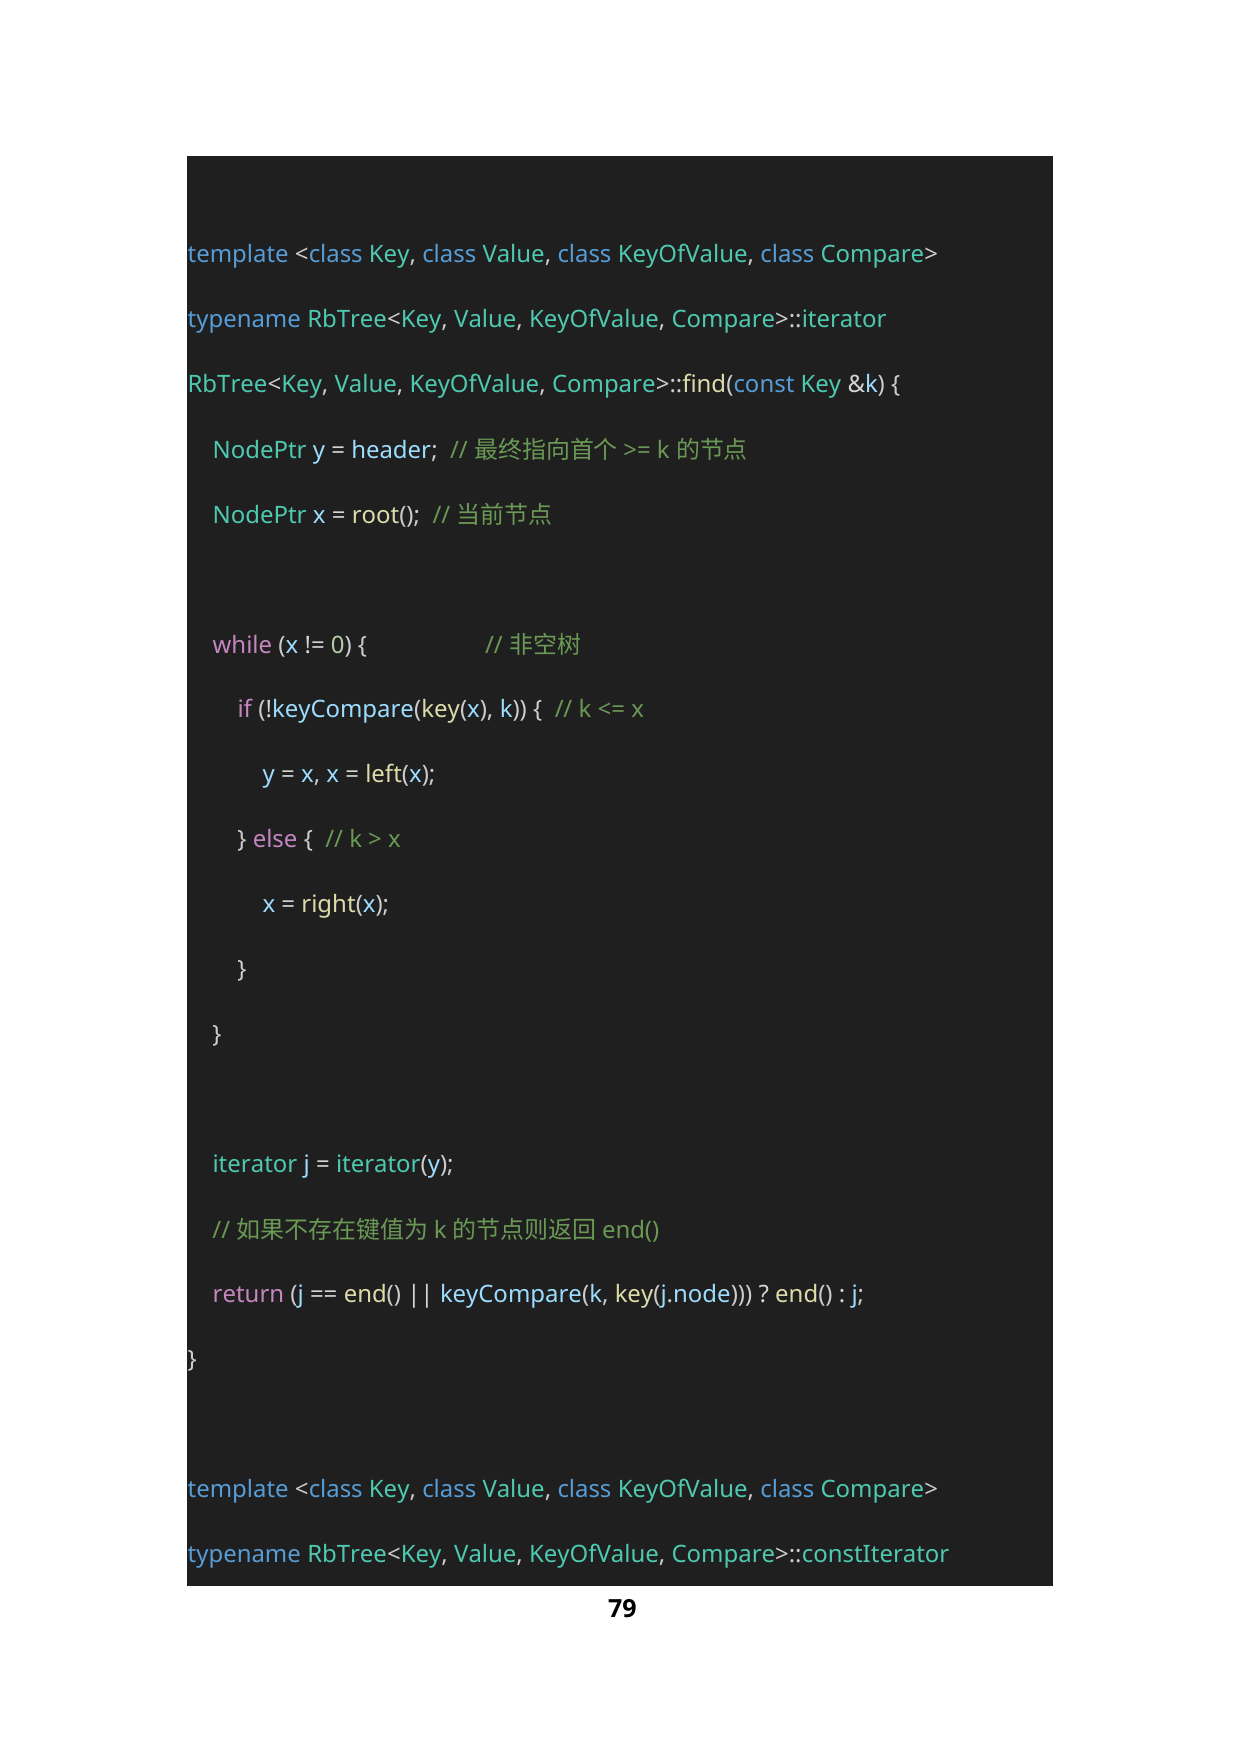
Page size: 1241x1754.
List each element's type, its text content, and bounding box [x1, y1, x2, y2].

text NodePtr x = root(); // 当前节点 [187, 481, 1053, 546]
text typename RbTree<Key, Value, KeyOfValue, Compare>::iterator [187, 286, 1053, 351]
text } [187, 1326, 1053, 1391]
text } [187, 1001, 1053, 1066]
text typename RbTree<Key, Value, KeyOfValue, Compare>::constIterator [187, 1521, 1053, 1586]
text } [187, 936, 1053, 1001]
text iterator j = iterator(y); [187, 1131, 1053, 1196]
text return (j == end() || keyCompare(k, key(j.node))) ? end() : j; [187, 1261, 1053, 1326]
text y = x, x = left(x); [187, 741, 1053, 806]
text } else { // k > x [187, 806, 1053, 871]
text template <class Key, class Value, class KeyOfValue, class Compare> [187, 221, 1053, 286]
text template <class Key, class Value, class KeyOfValue, class Compare> [187, 1456, 1053, 1521]
text if (!keyCompare(key(x), k)) { // k <= x [187, 676, 1053, 741]
text x = right(x); [187, 871, 1053, 936]
text // 如果不存在键值为 k 的节点则返回 end() [187, 1196, 1053, 1261]
text NodePtr y = header; // 最终指向首个 >= k 的节点 [187, 416, 1053, 481]
text RbTree<Key, Value, KeyOfValue, Compare>::find(const Key &k) { [187, 351, 1053, 416]
text while (x != 0) { // 非空树 [187, 611, 1053, 676]
